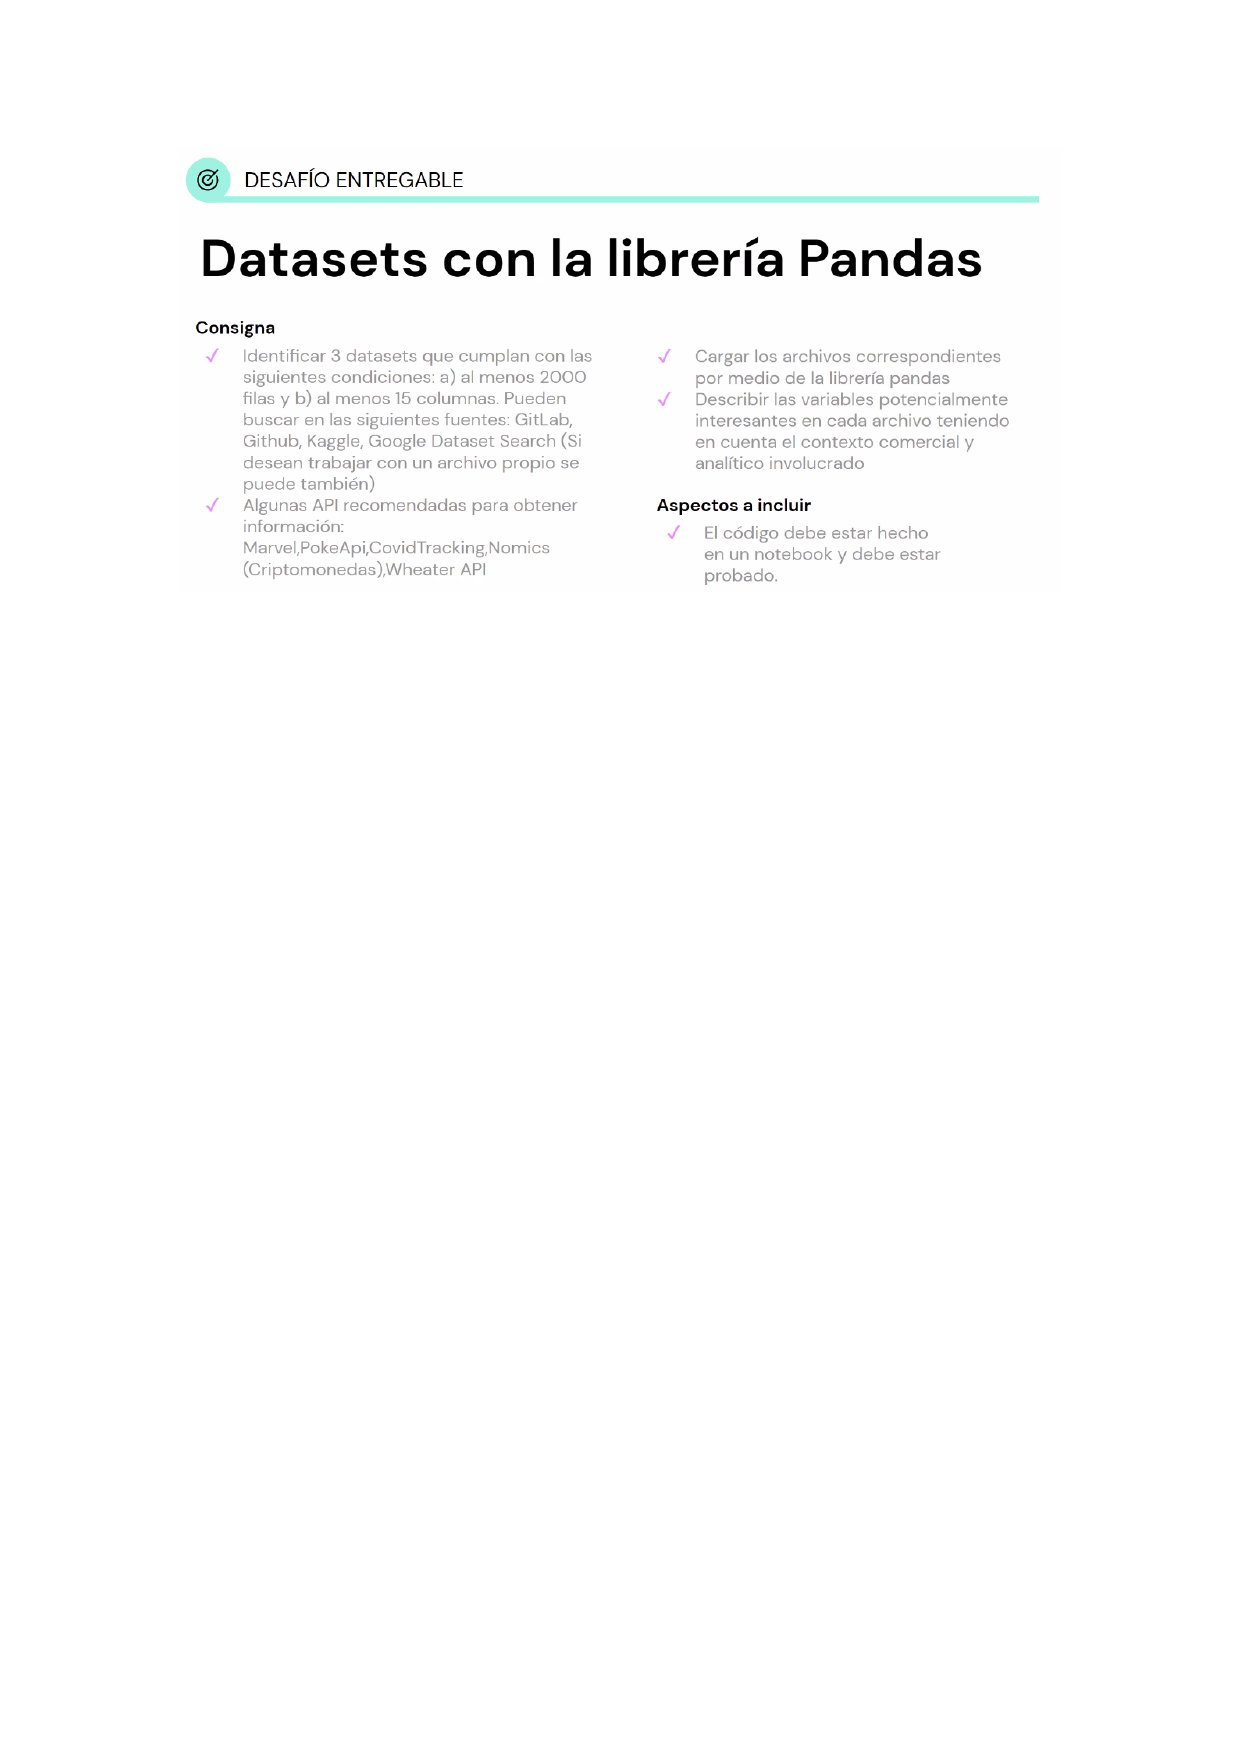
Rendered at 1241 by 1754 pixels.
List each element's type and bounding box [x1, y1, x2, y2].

picture [177, 147, 1063, 592]
